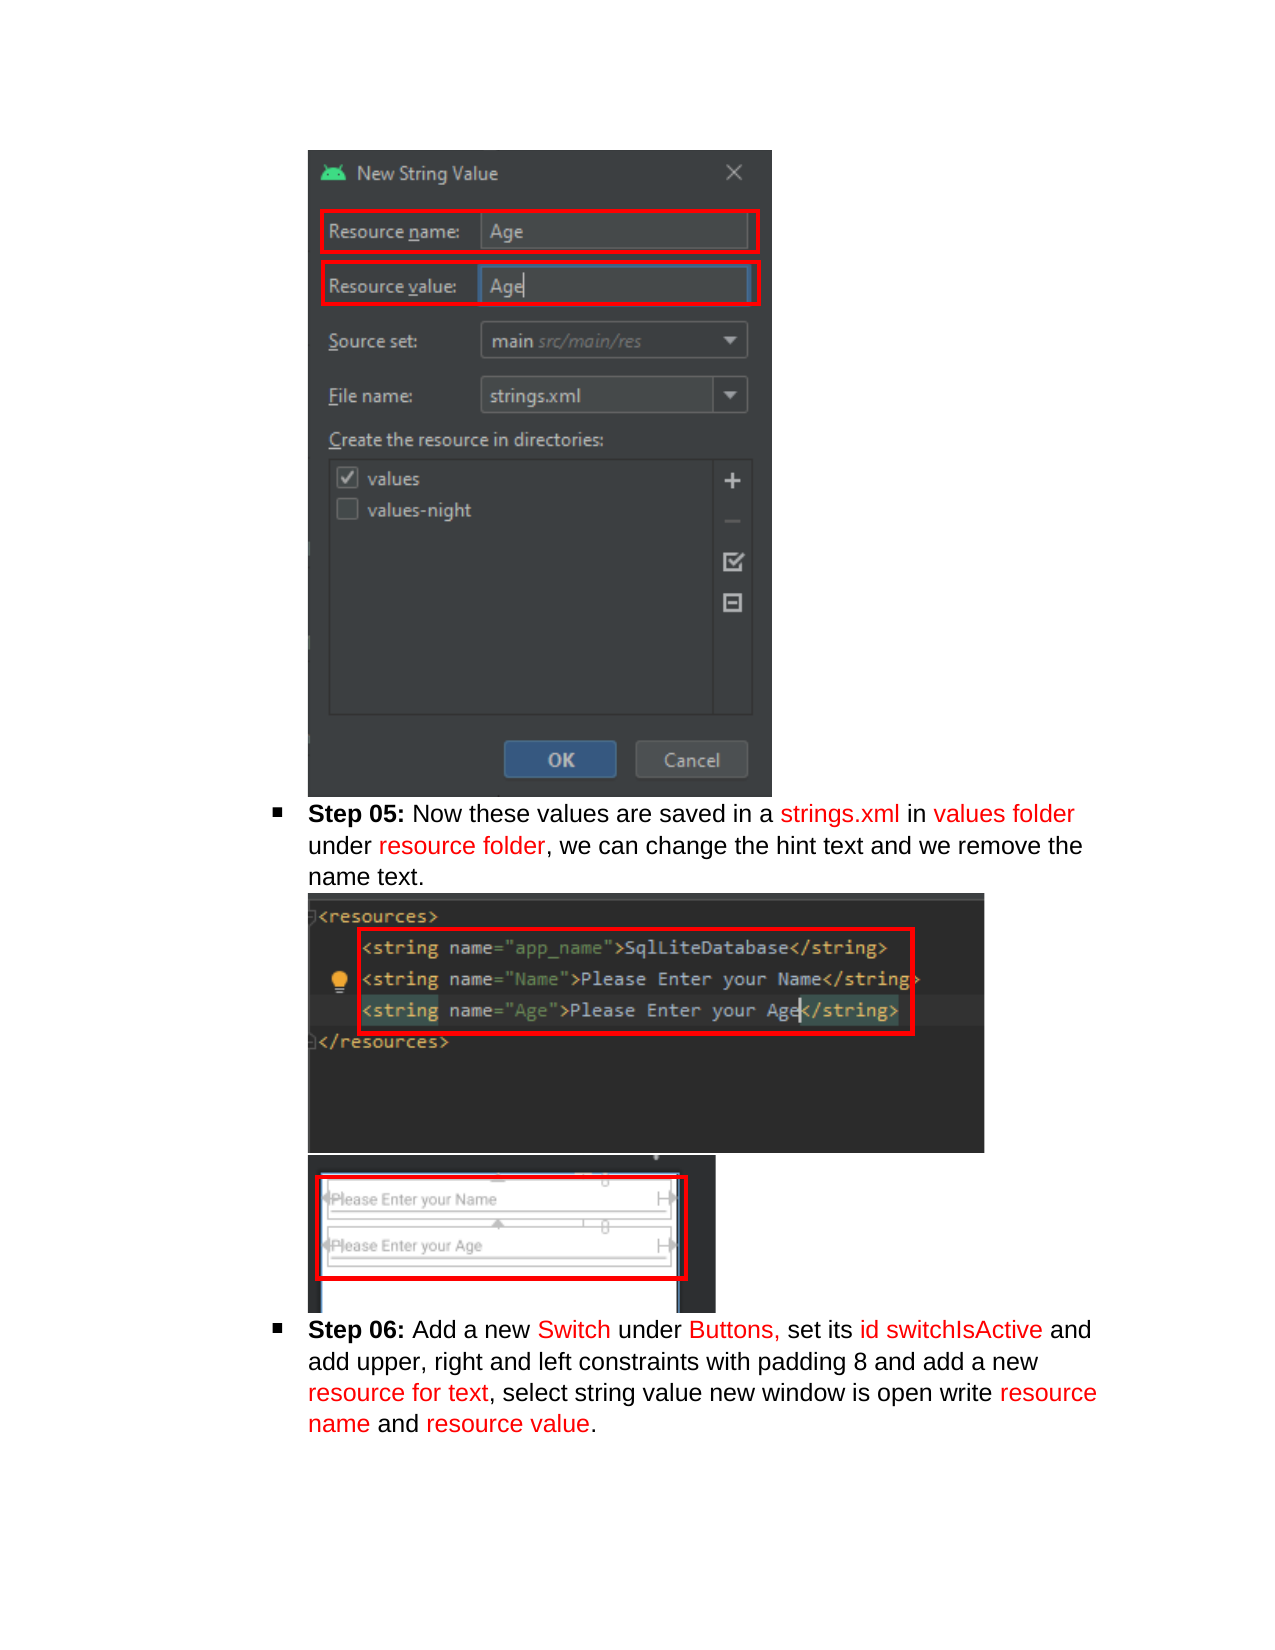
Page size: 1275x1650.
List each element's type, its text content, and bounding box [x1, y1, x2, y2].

list Step 05: Now these values are saved in a strings.xml in values folder under resource folder, we can change the hint text and we remove the name text. [270, 799, 1125, 891]
list Step 06: Add a new Switch under Buttons, set its id switchIsActive and add upper, right and left constraints with padding 8 and add a new resource for text, select string value new window is open write resource name and resource value. [270, 1315, 1125, 1438]
picture [307, 1155, 716, 1313]
picture [307, 893, 985, 1153]
picture [307, 150, 772, 797]
